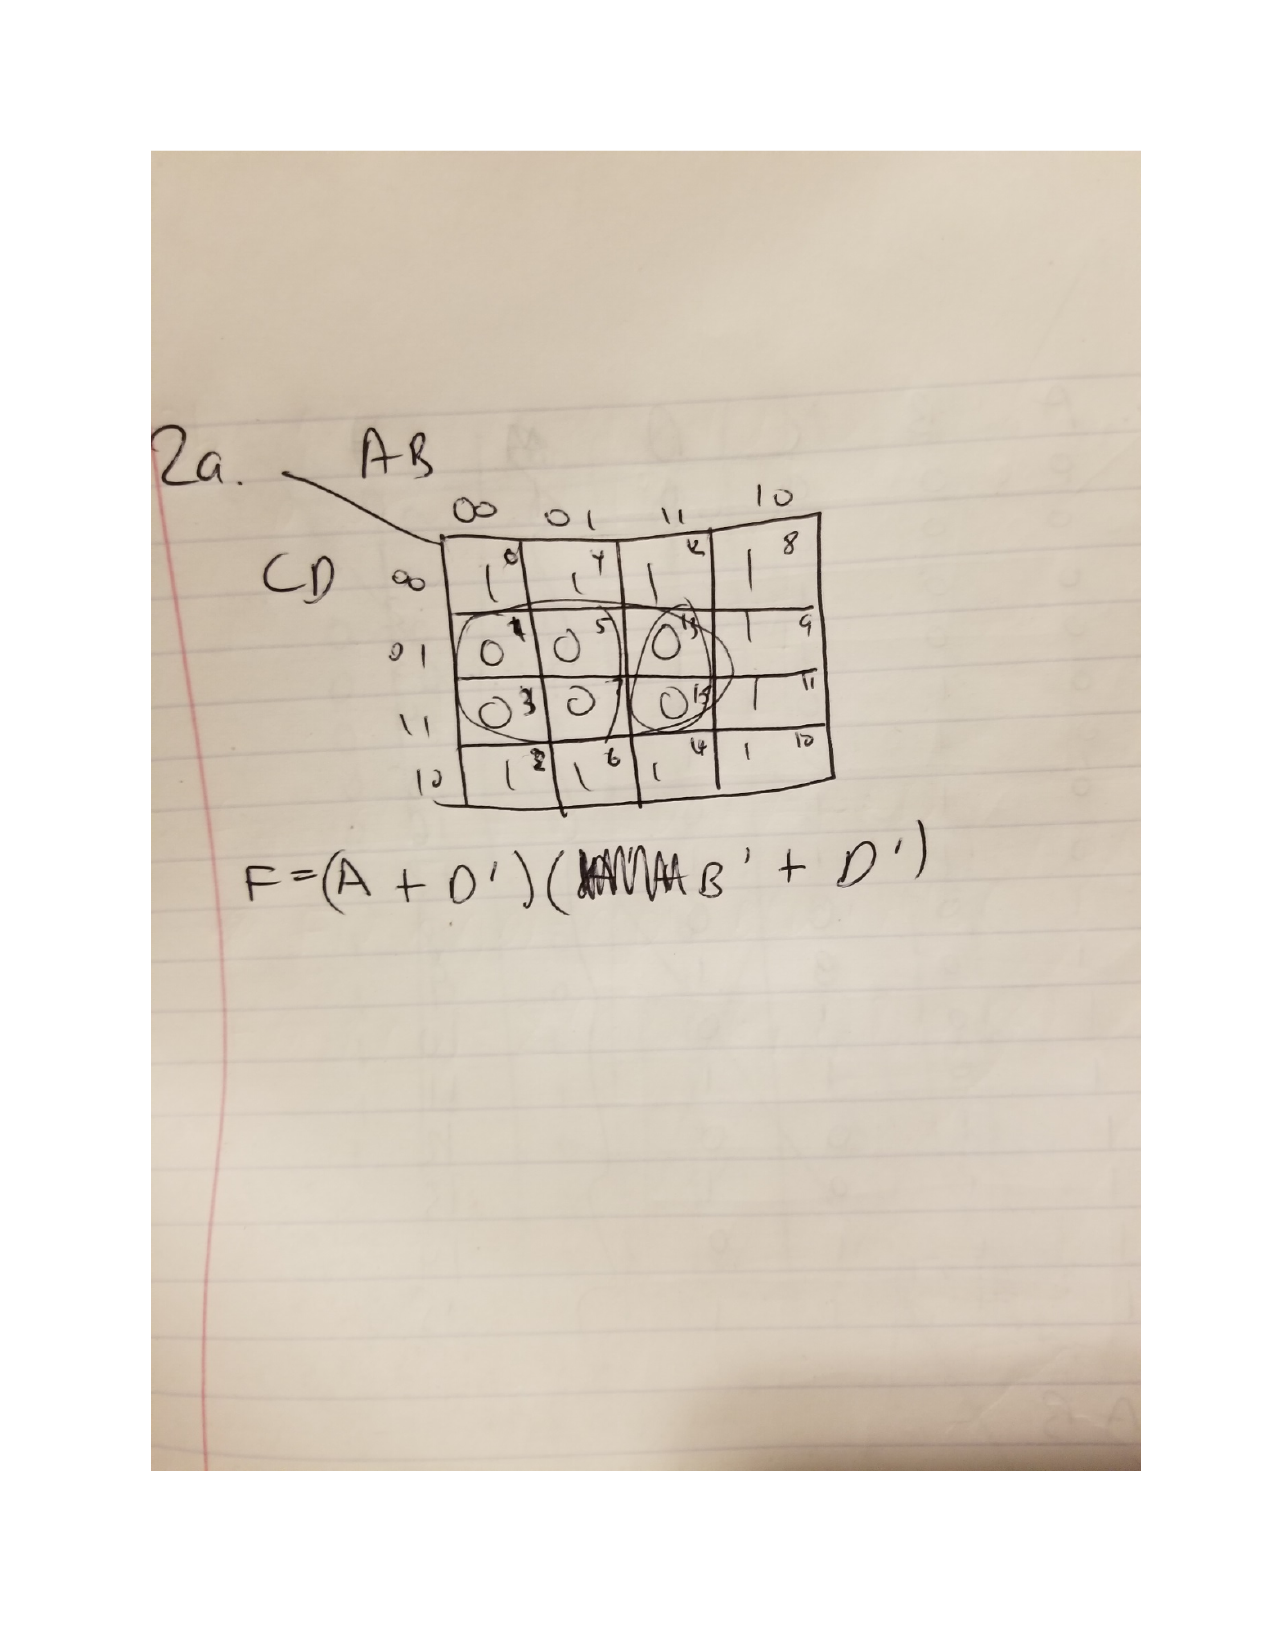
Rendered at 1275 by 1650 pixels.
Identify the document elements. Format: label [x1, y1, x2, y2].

picture [152, 152, 1141, 1469]
